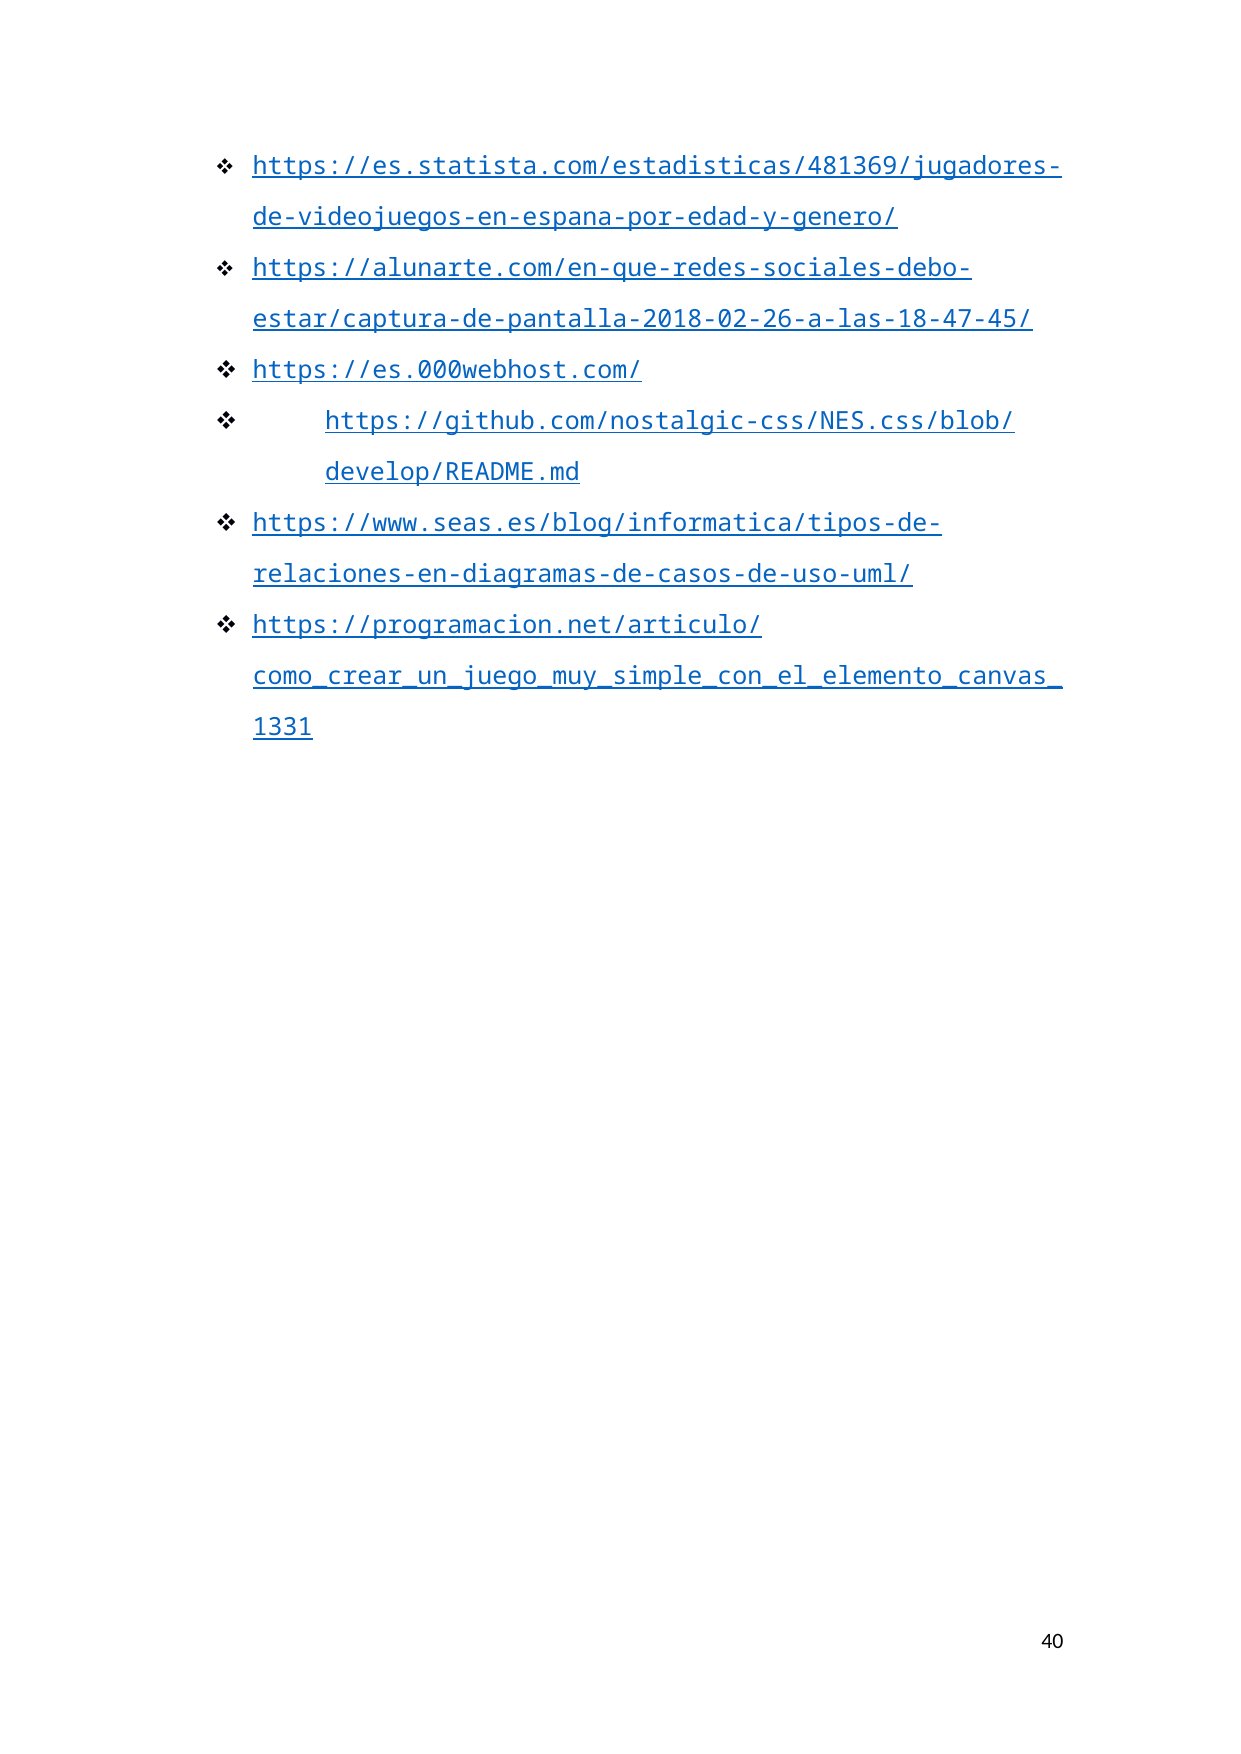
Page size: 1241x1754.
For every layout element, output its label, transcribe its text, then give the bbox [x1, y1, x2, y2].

list https://alunarte.com/en-que-redes-sociales-debo-estar/captura-de-pantalla-2018-02-26-a-las-18-47-45/ [215, 250, 1063, 335]
list https://github.com/nostalgic-css/NES.css/blob/develop/README.md [215, 403, 1063, 488]
list https://es.000webhost.com/ [215, 352, 1063, 386]
list https://www.seas.es/blog/informatica/tipos-de-relaciones-en-diagramas-de-casos-de-uso-uml/ [215, 505, 1063, 590]
list https://programacion.net/articulo/como_crear_un_juego_muy_simple_con_el_elemento_canvas_1331 [215, 607, 1063, 743]
list https://es.statista.com/estadisticas/481369/jugadores-de-videojuegos-en-espana-por-edad-y-genero/ [215, 148, 1063, 233]
